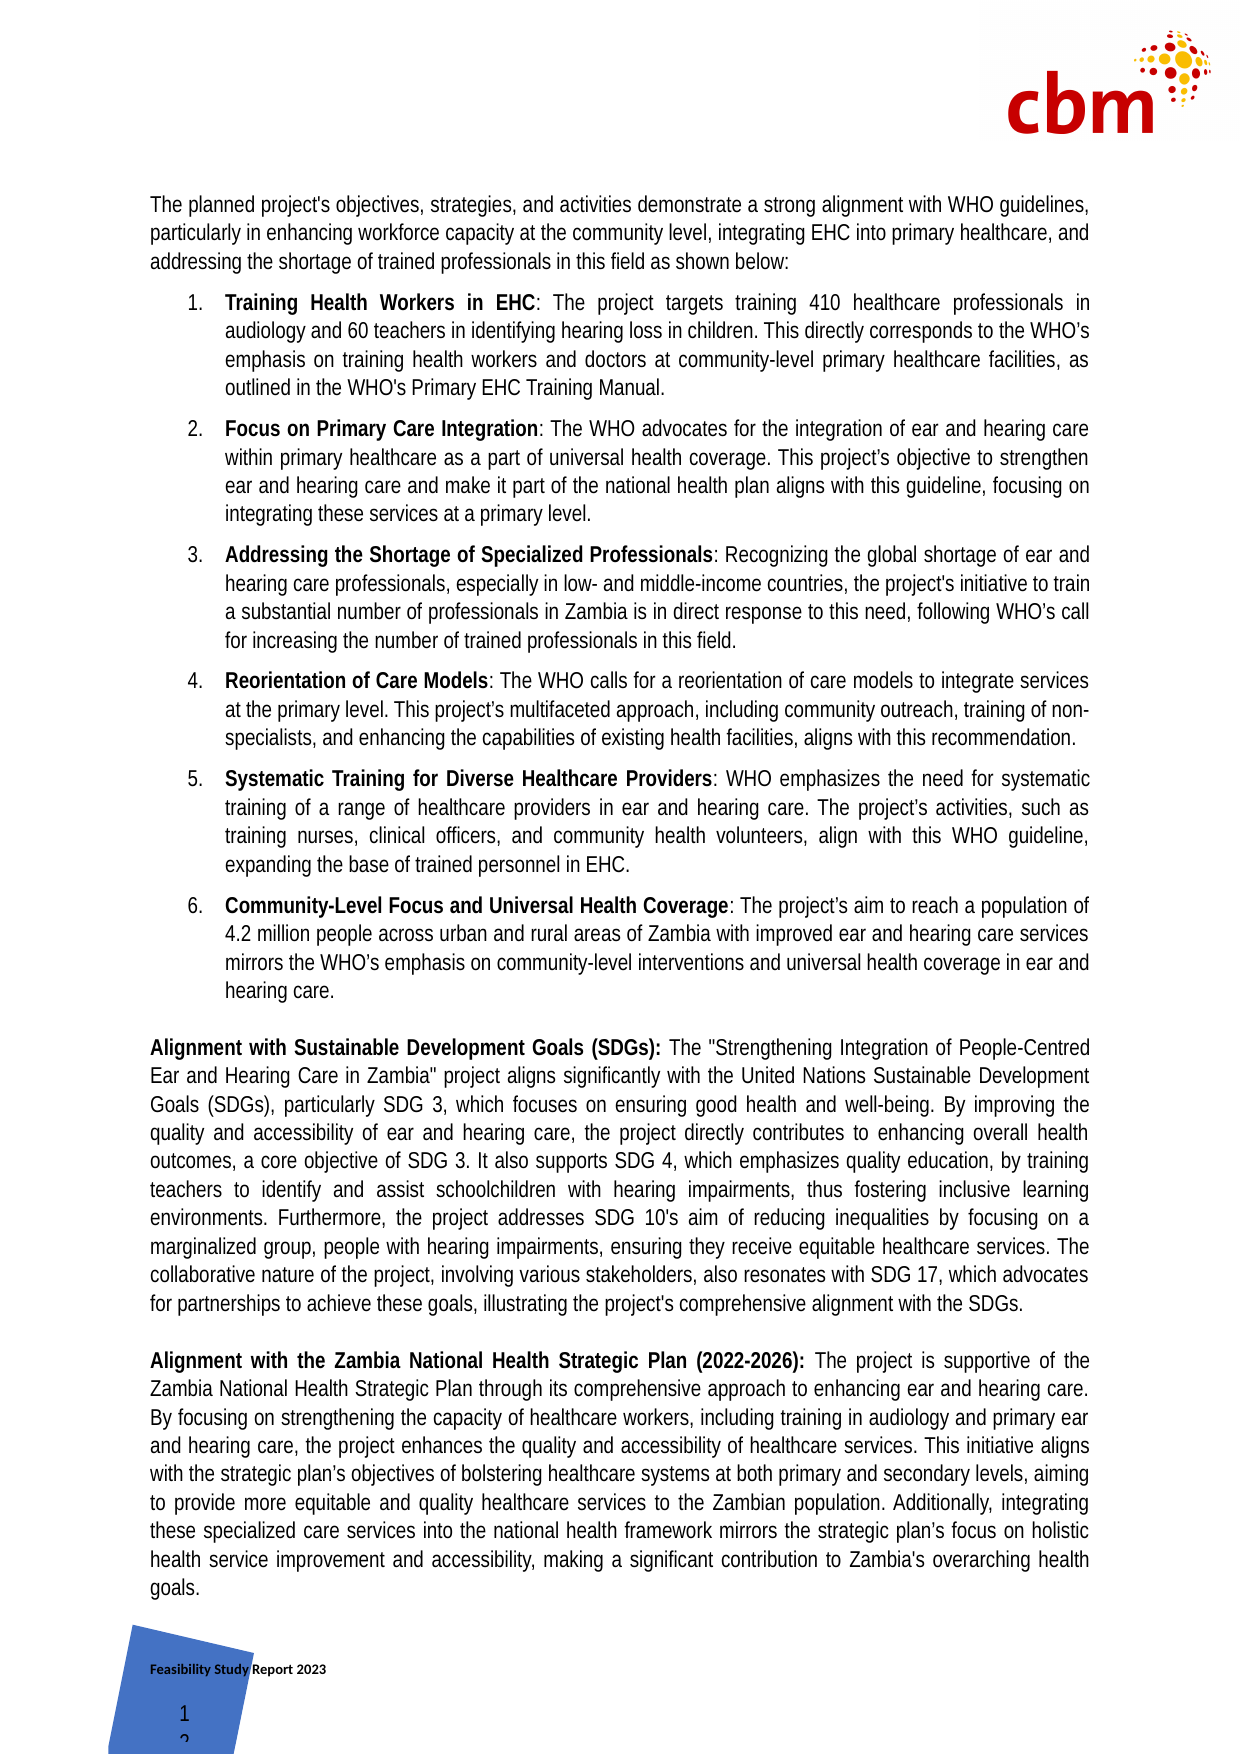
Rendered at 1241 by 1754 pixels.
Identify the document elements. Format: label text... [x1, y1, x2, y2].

list Systematic Training for Diverse Healthcare Providers: WHO emphasizes the need for systematic training of a range of healthcare providers in ear and hearing care. The project’s activities, such as training nurses, clinical officers, and community health volunteers, align with this WHO guideline, expanding the base of trained personnel in EHC. [187, 765, 1090, 877]
text Alignment with Sustainable Development Goals (SDGs): The "Strengthening Integration of People-Centred Ear and Hearing Care in Zambia" project aligns significantly with the United Nations Sustainable Development Goals (SDGs), particularly SDG 3, which focuses on ensuring good health and well-being. By improving the quality and accessibility of ear and hearing care, the project directly contributes to enhancing overall health outcomes, a core objective of SDG 3. It also supports SDG 4, which emphasizes quality education, by training teachers to identify and assist schoolchildren with hearing impairments, thus fostering inclusive learning environments. Furthermore, the project addresses SDG 10's aim of reducing inequalities by focusing on a marginalized group, people with hearing impairments, ensuring they receive equitable healthcare services. The collaborative nature of the project, involving various stakeholders, also resonates with SDG 17, which advocates for partnerships to achieve these goals, illustrating the project's comprehensive alignment with the SDGs. [150, 1034, 1090, 1316]
list Addressing the Shortage of Specialized Professionals: Recognizing the global shortage of ear and hearing care professionals, especially in low- and middle-income countries, the project's initiative to train a substantial number of professionals in Zambia is in direct response to this need, following WHO’s call for increasing the number of trained professionals in this field. [187, 541, 1090, 653]
list Reorientation of Care Models: The WHO calls for a reorientation of care models to integrate services at the primary level. This project’s multifaceted approach, including community outreach, training of non-specialists, and enhancing the capabilities of existing health facilities, aligns with this recommendation. [187, 667, 1090, 751]
text Alignment with the Zambia National Health Strategic Plan (2022-2026): The project is supportive of the Zambia National Health Strategic Plan through its comprehensive approach to enhancing ear and hearing care. By focusing on strengthening the capacity of healthcare workers, including training in audiology and primary ear and hearing care, the project enhances the quality and accessibility of healthcare services. This initiative aligns with the strategic plan’s objectives of bolstering healthcare systems at both primary and secondary levels, aiming to provide more equitable and quality healthcare services to the Zambian population. Additionally, integrating these specialized care services into the national health framework mirrors the strategic plan’s focus on holistic health service improvement and accessibility, making a significant contribution to Zambia's overarching health goals. [150, 1347, 1090, 1600]
list Community-Level Focus and Universal Health Coverage: The project’s aim to reach a population of 4.2 million people across urban and rural areas of Zambia with improved ear and hearing care services mirrors the WHO’s emphasis on community-level interventions and universal health coverage in ear and hearing care. [187, 892, 1090, 1003]
text The planned project's objectives, strategies, and activities demonstrate a strong alignment with WHO guidelines, particularly in enhancing workforce capacity at the community level, integrating EHC into primary healthcare, and addressing the shortage of trained professionals in this field as shown below: [150, 191, 1090, 274]
picture [978, 0, 1241, 141]
list Training Health Workers in EHC: The project targets training 410 healthcare professionals in audiology and 60 teachers in identifying hearing loss in children. This directly corresponds to the WHO’s emphasis on training health workers and doctors at community-level primary healthcare facilities, as outlined in the WHO's Primary EHC Training Manual. [187, 289, 1090, 400]
list Focus on Primary Care Integration: The WHO advocates for the integration of ear and hearing care within primary healthcare as a part of universal health coverage. This project’s objective to strengthen ear and hearing care and make it part of the national health plan aligns with this guideline, focusing on integrating these services at a primary level. [187, 415, 1090, 527]
